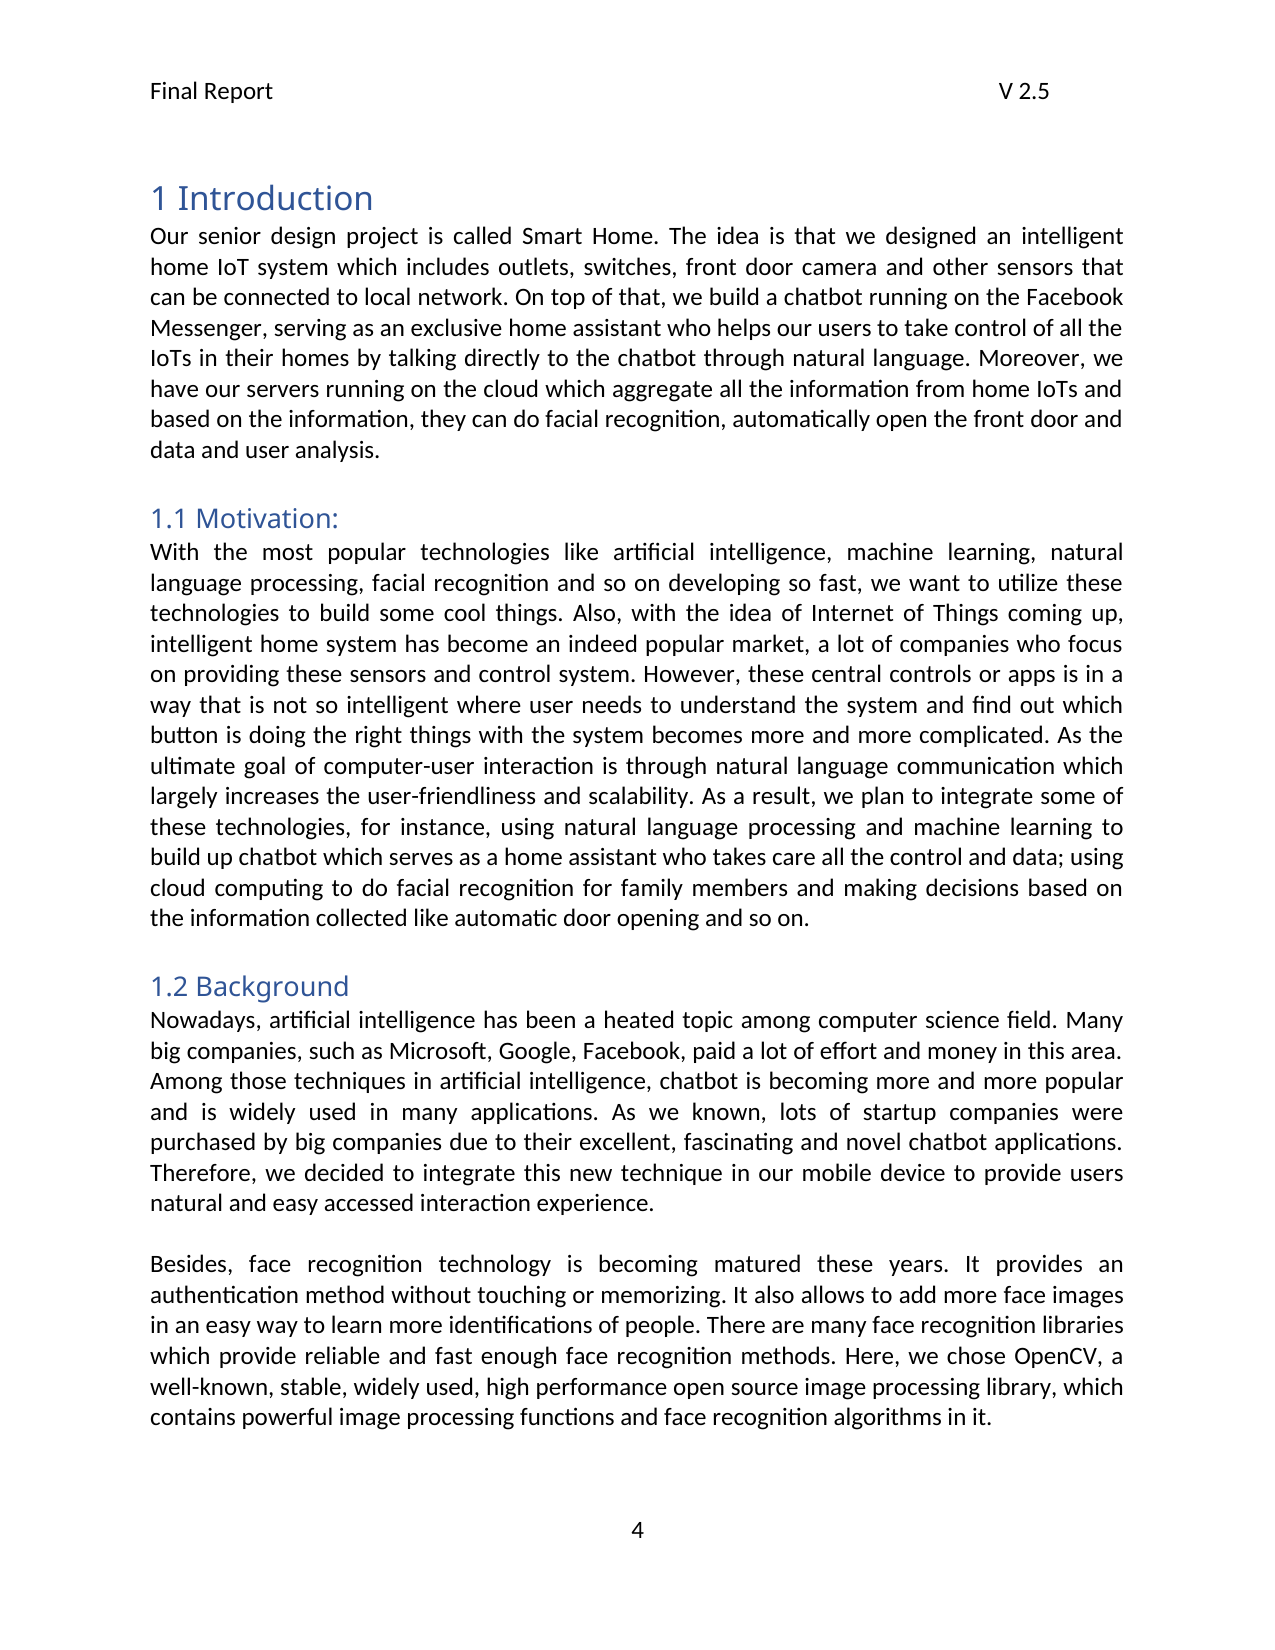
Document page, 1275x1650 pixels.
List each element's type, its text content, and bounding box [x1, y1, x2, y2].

text Besides, face recognition technology is becoming matured these years. It provides an authentication method without touching or memorizing. It also allows to add more face images in an easy way to learn more identifications of people. There are many face recognition libraries which provide reliable and fast enough face recognition methods. Here, we chose OpenCV, a well-known, stable, widely used, high performance open source image processing library, which contains powerful image processing functions and face recognition algorithms in it. [150, 1249, 1125, 1432]
subtitle 1.2 Background [150, 968, 1125, 1004]
subtitle 1 Introduction [150, 175, 1125, 220]
text With the most popular technologies like artificial intelligence, machine learning, natural language processing, facial recognition and so on developing so fast, we want to utilize these technologies to build some cool things. Also, with the idea of Internet of Things coming up, intelligent home system has become an indeed popular market, a lot of companies who focus on providing these sensors and control system. However, these central controls or apps is in a way that is not so intelligent where user needs to understand the system and find out which button is doing the right things with the system becomes more and more complicated. As the ultimate goal of computer-user interaction is through natural language communication which largely increases the user-friendliness and scalability. As a result, we plan to integrate some of these technologies, for instance, using natural language processing and machine learning to build up chatbot which serves as a home assistant who takes care all the control and data; using cloud computing to do facial recognition for family members and making decisions based on the information collected like automatic door opening and so on. [150, 536, 1125, 933]
subtitle 1.1 Motivation: [150, 499, 1125, 536]
text Our senior design project is called Smart Home. The idea is that we designed an intelligent home IoT system which includes outlets, switches, front door camera and other sensors that can be connected to local network. On top of that, we build a chatbot running on the Facebook Messenger, serving as an exclusive home assistant who helps our users to take control of all the IoTs in their homes by talking directly to the chatbot through natural language. Moreover, we have our servers running on the cloud which aggregate all the information from home IoTs and based on the information, they can do facial recognition, automatically open the front door and data and user analysis. [150, 220, 1125, 464]
text Nowadays, artificial intelligence has been a heated topic among computer science field. Many big companies, such as Microsoft, Google, Facebook, paid a lot of effort and money in this area. Among those techniques in artificial intelligence, chatbot is becoming more and more popular and is widely used in many applications. As we known, lots of startup companies were purchased by big companies due to their excellent, fascinating and novel chatbot applications. Therefore, we decided to integrate this new technique in our mobile device to provide users natural and easy accessed interaction experience. [150, 1004, 1125, 1218]
